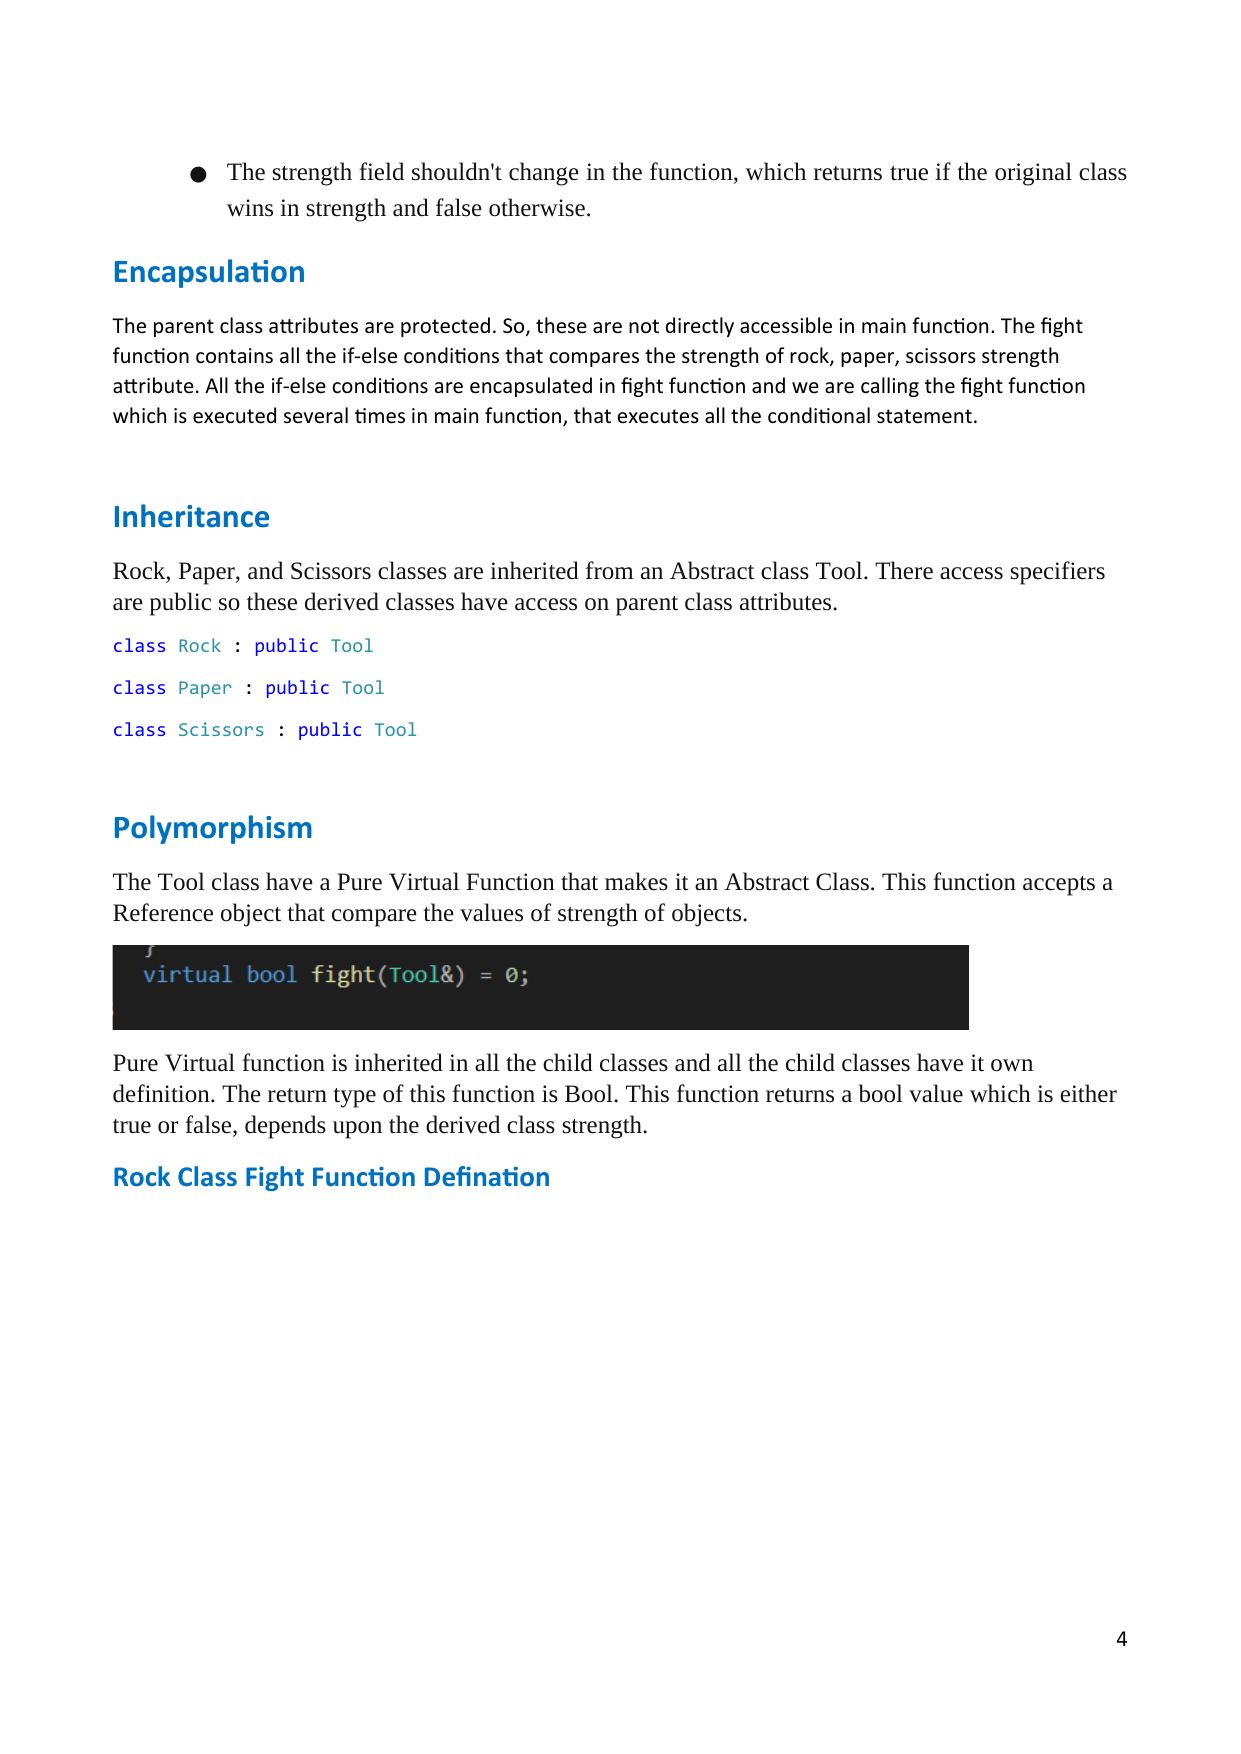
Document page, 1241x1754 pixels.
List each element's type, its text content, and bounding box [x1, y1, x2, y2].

text Encapsulation [112, 250, 1128, 291]
text Polymorphism [112, 806, 1128, 847]
text Inheritance [112, 495, 1128, 536]
text The Tool class have a Pure Virtual Function that makes it an Abstract Class. This function accepts a Reference object that compare the values of strength of objects. [112, 867, 1128, 927]
text Rock Class Fight Function Defination [244, 1158, 1128, 1194]
text class Paper : public Tool [112, 676, 1128, 699]
text class Rock : public Tool [112, 634, 1128, 658]
text class Scissors : public Tool [112, 718, 1128, 741]
picture [112, 945, 969, 1030]
text Pure Virtual function is inherited in all the child classes and all the child classes have it own definition. The return type of this function is Bool. This function returns a bool value which is either true or false, depends upon the derived class strength. [112, 1048, 1128, 1139]
list The strength field shouldn't change in the function, which returns true if the original class wins in strength and false otherwise. [189, 150, 1128, 221]
text Rock, Paper, and Scissors classes are inherited from an Abstract class Tool. There access specifiers are public so these derived classes have access on parent class attributes. [112, 556, 1128, 616]
text The parent class attributes are protected. So, these are not directly accessible in main function. The fight function contains all the if-else conditions that compares the strength of rock, paper, scissors strength attribute. All the if-else conditions are encapsulated in fight function and we are calling the fight function which is executed several times in main function, that executes all the conditional statement. [112, 311, 1128, 429]
